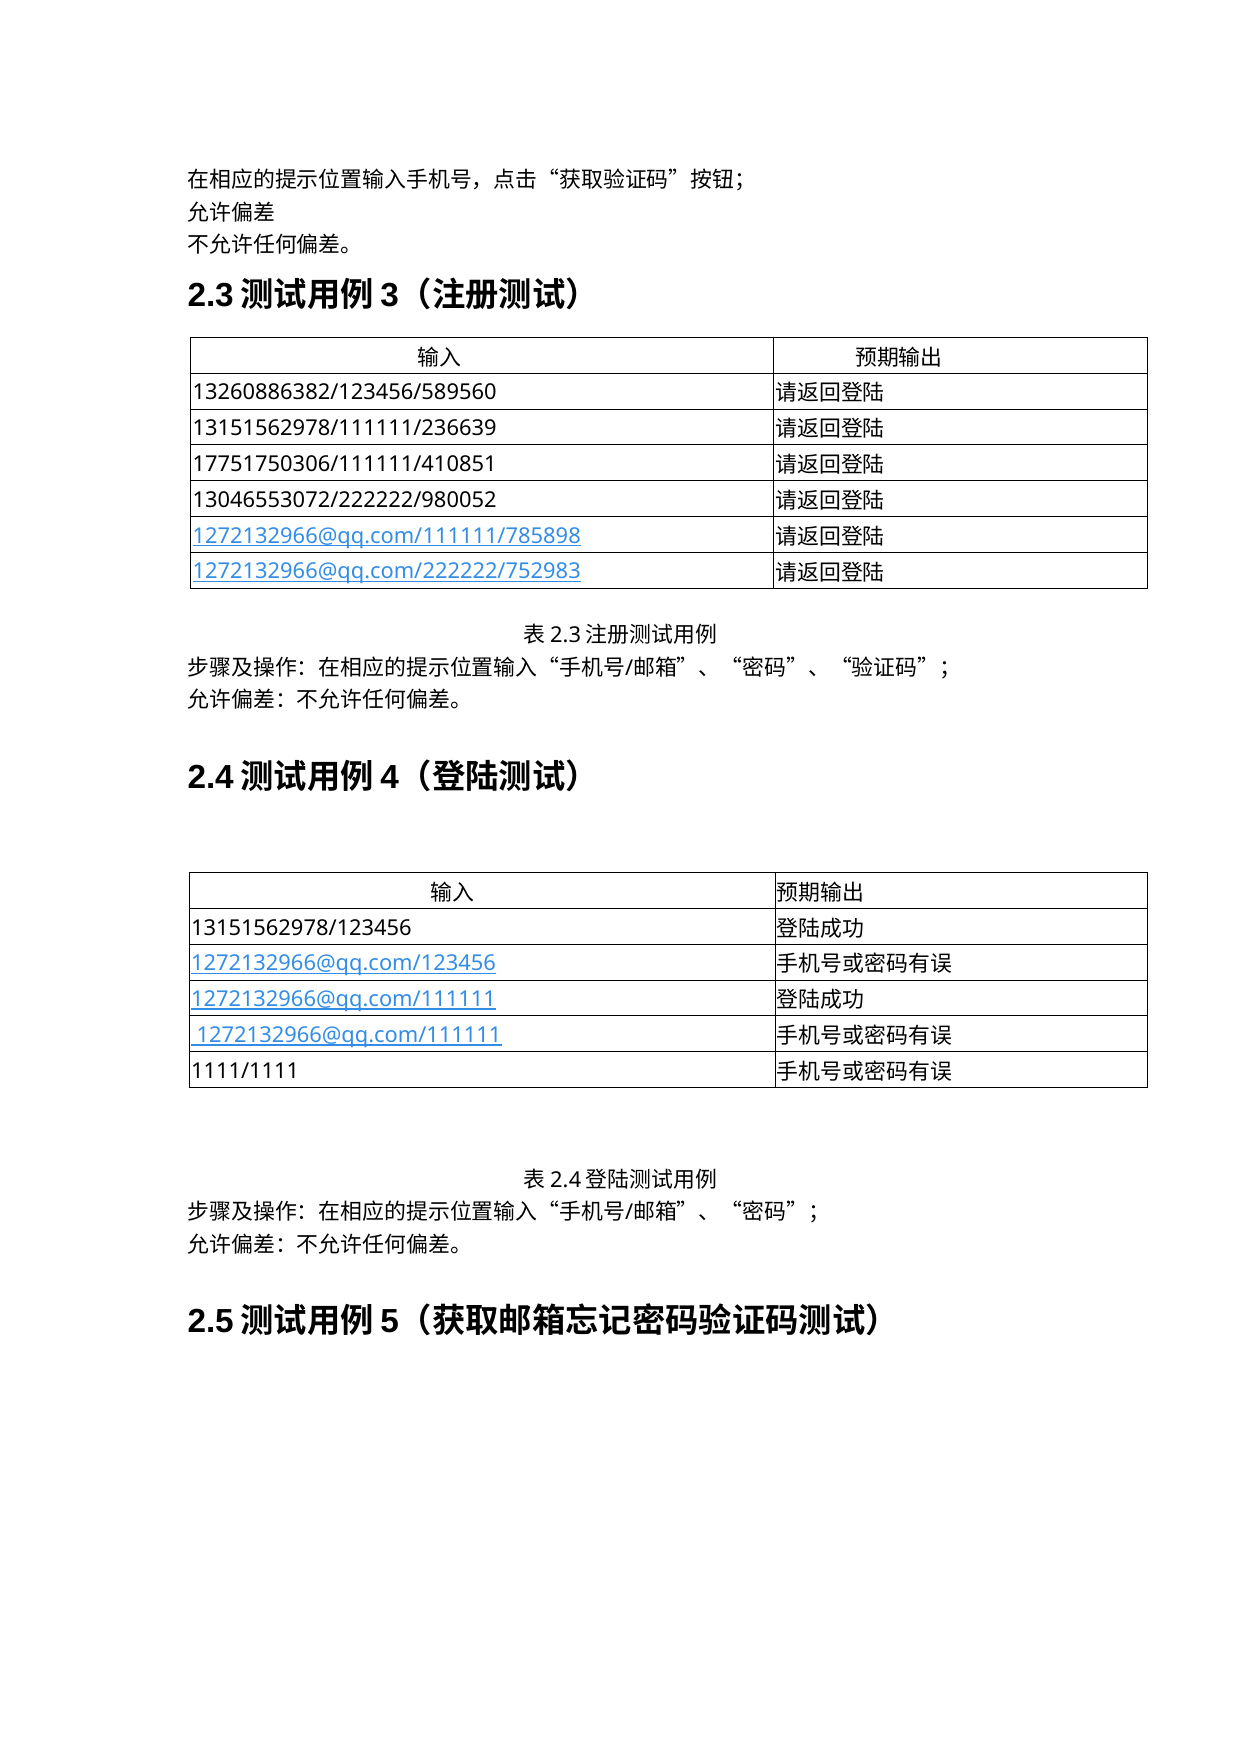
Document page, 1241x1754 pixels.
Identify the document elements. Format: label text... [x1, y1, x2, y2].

table_cell 请返回登陆 [774, 481, 1147, 516]
table_cell 1272132966@qq.com/123456 [190, 945, 775, 979]
text 表2.4登陆测试用例 [187, 869, 1053, 1194]
table_cell 手机号或密码有误 [776, 1016, 1147, 1051]
text 不允许任何偏差。 [187, 227, 1053, 259]
table_header 输入 [191, 338, 773, 373]
table_cell 1272132966@qq.com/111111 [190, 1016, 775, 1051]
table_cell 请返回登陆 [774, 410, 1147, 444]
text 允许偏差 [187, 194, 1053, 227]
text 步骤及操作：在相应的提示位置输入“手机号/邮箱”、“密码”； [187, 1194, 1053, 1226]
text 在相应的提示位置输入手机号，点击“获取验证码”按钮； [187, 162, 1053, 194]
table_cell 1272132966@qq.com/111111/785898 [191, 517, 773, 552]
text 允许偏差：不允许任何偏差。 [187, 1226, 1053, 1259]
table_cell 1111/1111 [190, 1052, 775, 1087]
table_cell 13260886382/123456/589560 [191, 374, 773, 408]
text 允许偏差：不允许任何偏差。 [187, 682, 1053, 714]
table_cell 请返回登陆 [774, 517, 1147, 552]
table_cell 登陆成功 [776, 909, 1147, 944]
table_cell 手机号或密码有误 [776, 1052, 1147, 1087]
table_header 输入 [190, 873, 775, 908]
table_cell 登陆成功 [776, 981, 1147, 1015]
subtitle 2.4测试用例4（登陆测试） [187, 742, 1053, 807]
table_header 预期输出 [774, 338, 1147, 373]
table_cell 请返回登陆 [774, 553, 1147, 588]
table_cell 17751750306/111111/410851 [191, 445, 773, 480]
table_header 预期输出 [776, 873, 1147, 908]
table_cell 13151562978/123456 [190, 909, 775, 944]
table_cell 手机号或密码有误 [776, 945, 1147, 979]
subtitle 2.5测试用例5（获取邮箱忘记密码验证码测试） [187, 1286, 1053, 1351]
table_cell 请返回登陆 [774, 374, 1147, 408]
table_cell 请返回登陆 [774, 445, 1147, 480]
subtitle 2.3测试用例3（注册测试） [187, 259, 1053, 324]
table_cell 1272132966@qq.com/111111 [190, 981, 775, 1015]
table_cell 13046553072/222222/980052 [191, 481, 773, 516]
table_cell 1272132966@qq.com/222222/752983 [191, 553, 773, 588]
table_cell 13151562978/111111/236639 [191, 410, 773, 444]
text 步骤及操作：在相应的提示位置输入“手机号/邮箱”、“密码”、“验证码”； [187, 649, 1053, 682]
text 表2.3注册测试用例 [187, 324, 1053, 649]
